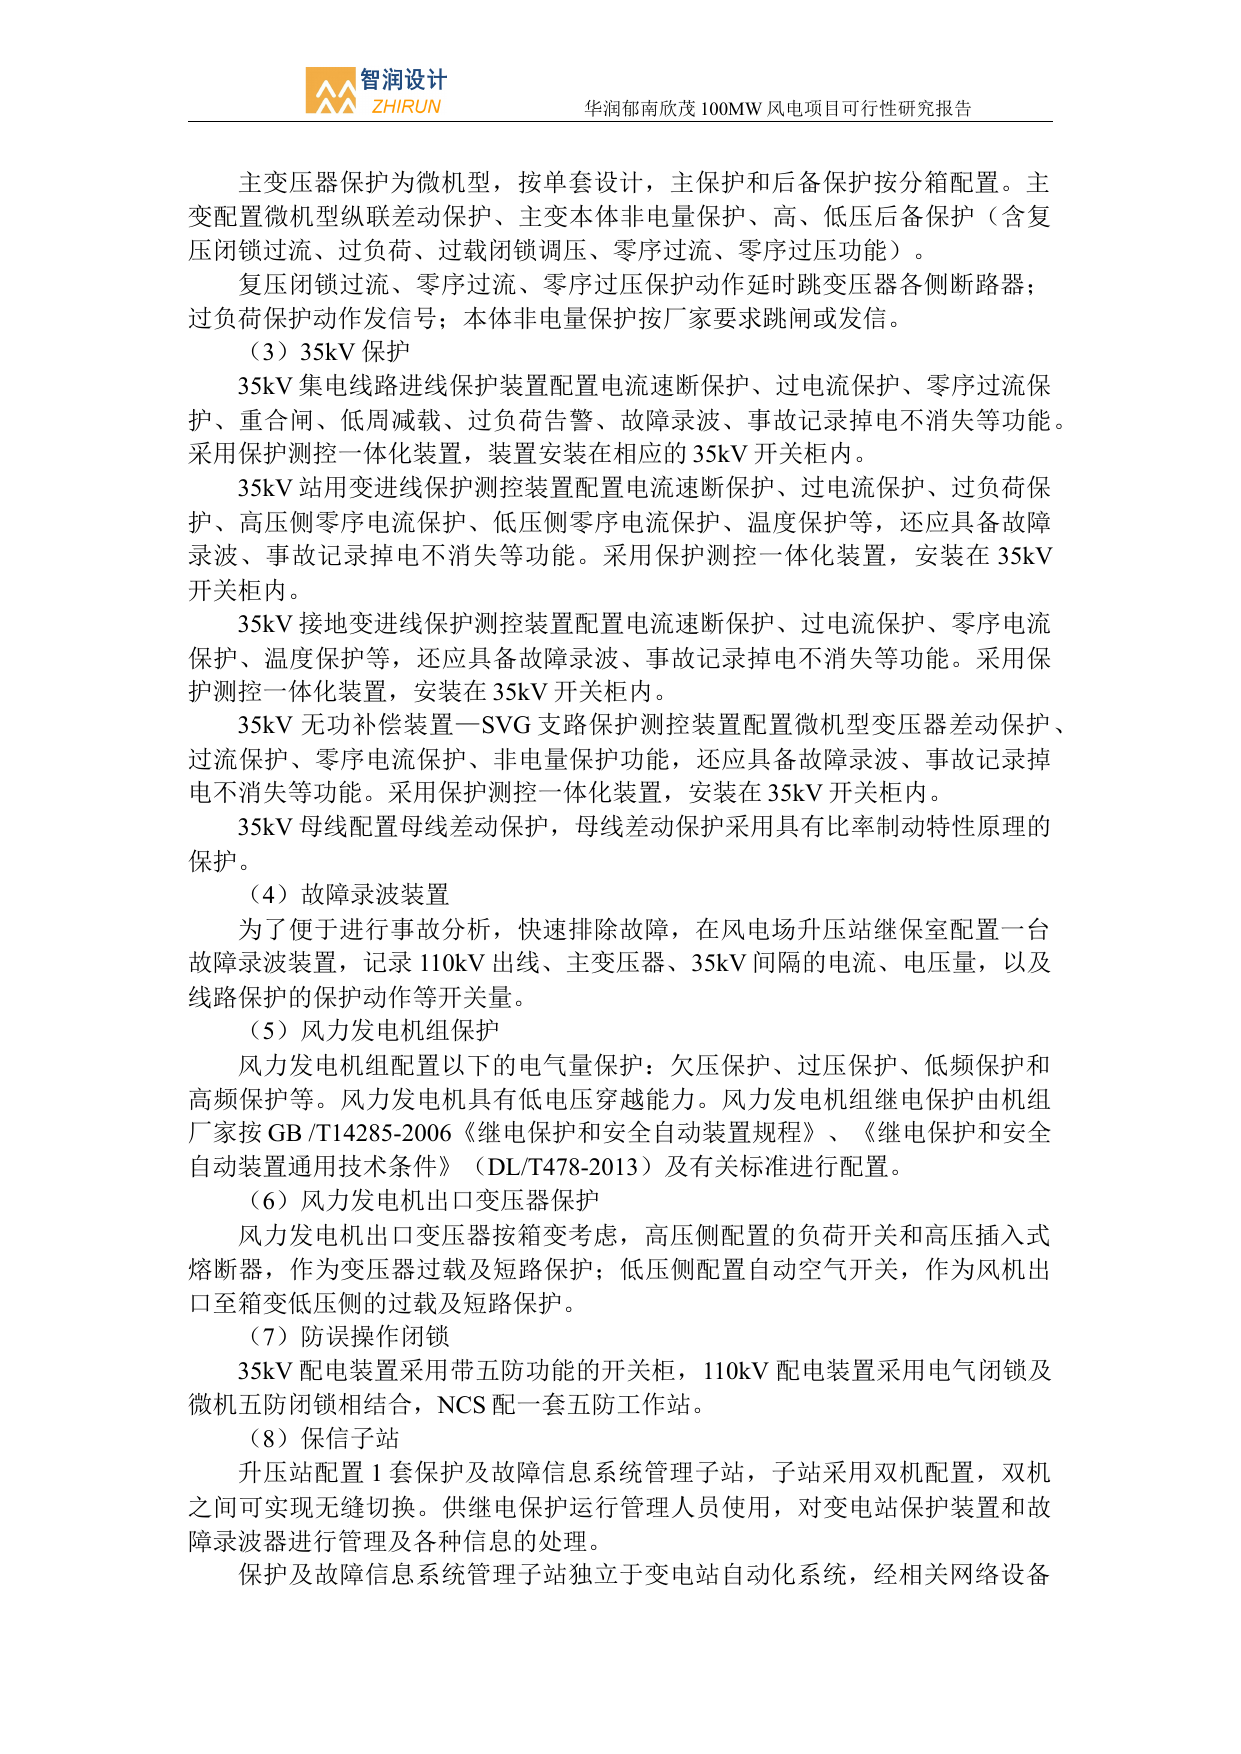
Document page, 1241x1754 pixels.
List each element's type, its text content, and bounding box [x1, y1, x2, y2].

text 风力发电机组配置以下的电气量保护：欠压保护、过压保护、低频保护和高频保护等。风力发电机具有低电压穿越能力。风力发电机组继电保护由机组厂家按GB /T14285-2006《继电保护和安全自动装置规程》、《继电保护和安全自动装置通用技术条件》（DL/T478-2013）及有关标准进行配置。 [187, 1047, 1053, 1183]
text （7）防误操作闭锁 [187, 1318, 1053, 1352]
text 35kV母线配置母线差动保护，母线差动保护采用具有比率制动特性原理的保护。 [187, 809, 1053, 877]
text （3）35kV保护 [187, 334, 1053, 368]
text 升压站配置1套保护及故障信息系统管理子站，子站采用双机配置，双机之间可实现无缝切换。供继电保护运行管理人员使用，对变电站保护装置和故障录波器进行管理及各种信息的处理。 [187, 1454, 1053, 1556]
text 为了便于进行事故分析，快速排除故障，在风电场升压站继保室配置一台故障录波装置，记录110kV出线、主变压器、35kV间隔的电流、电压量，以及线路保护的保护动作等开关量。 [187, 911, 1053, 1013]
text （8）保信子站 [187, 1420, 1053, 1454]
text （4）故障录波装置 [187, 877, 1053, 911]
text 35kV站用变进线保护测控装置配置电流速断保护、过电流保护、过负荷保护、高压侧零序电流保护、低压侧零序电流保护、温度保护等，还应具备故障录波、事故记录掉电不消失等功能。采用保护测控一体化装置，安装在35kV开关柜内。 [187, 469, 1053, 605]
text 主变压器保护为微机型，按单套设计，主保护和后备保护按分箱配置。主变配置微机型纵联差动保护、主变本体非电量保护、高、低压后备保护（含复压闭锁过流、过负荷、过载闭锁调压、零序过流、零序过压功能）。 [187, 164, 1053, 266]
text 复压闭锁过流、零序过流、零序过压保护动作延时跳变压器各侧断路器；过负荷保护动作发信号；本体非电量保护按厂家要求跳闸或发信。 [187, 266, 1053, 334]
picture [305, 65, 448, 115]
text 35kV配电装置采用带五防功能的开关柜，110kV 配电装置采用电气闭锁及微机五防闭锁相结合，NCS配一套五防工作站。 [187, 1352, 1053, 1420]
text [187, 1556, 1053, 1590]
text 35kV集电线路进线保护装置配置电流速断保护、过电流保护、零序过流保护、重合闸、低周减载、过负荷告警、故障录波、事故记录掉电不消失等功能。采用保护测控一体化装置，装置安装在相应的35kV开关柜内。 [187, 368, 1053, 469]
text 风力发电机出口变压器按箱变考虑，高压侧配置的负荷开关和高压插入式熔断器，作为变压器过载及短路保护；低压侧配置自动空气开关，作为风机出口至箱变低压侧的过载及短路保护。 [187, 1217, 1053, 1318]
text 35kV 无功补偿装置—SVG支路保护测控装置配置微机型变压器差动保护、过流保护、零序电流保护、非电量保护功能，还应具备故障录波、事故记录掉电不消失等功能。采用保护测控一体化装置，安装在35kV开关柜内。 [187, 707, 1053, 809]
text 35kV接地变进线保护测控装置配置电流速断保护、过电流保护、零序电流保护、温度保护等，还应具备故障录波、事故记录掉电不消失等功能。采用保护测控一体化装置，安装在35kV开关柜内。 [187, 605, 1053, 707]
text （6）风力发电机出口变压器保护 [187, 1183, 1053, 1217]
text （5）风力发电机组保护 [187, 1013, 1053, 1047]
